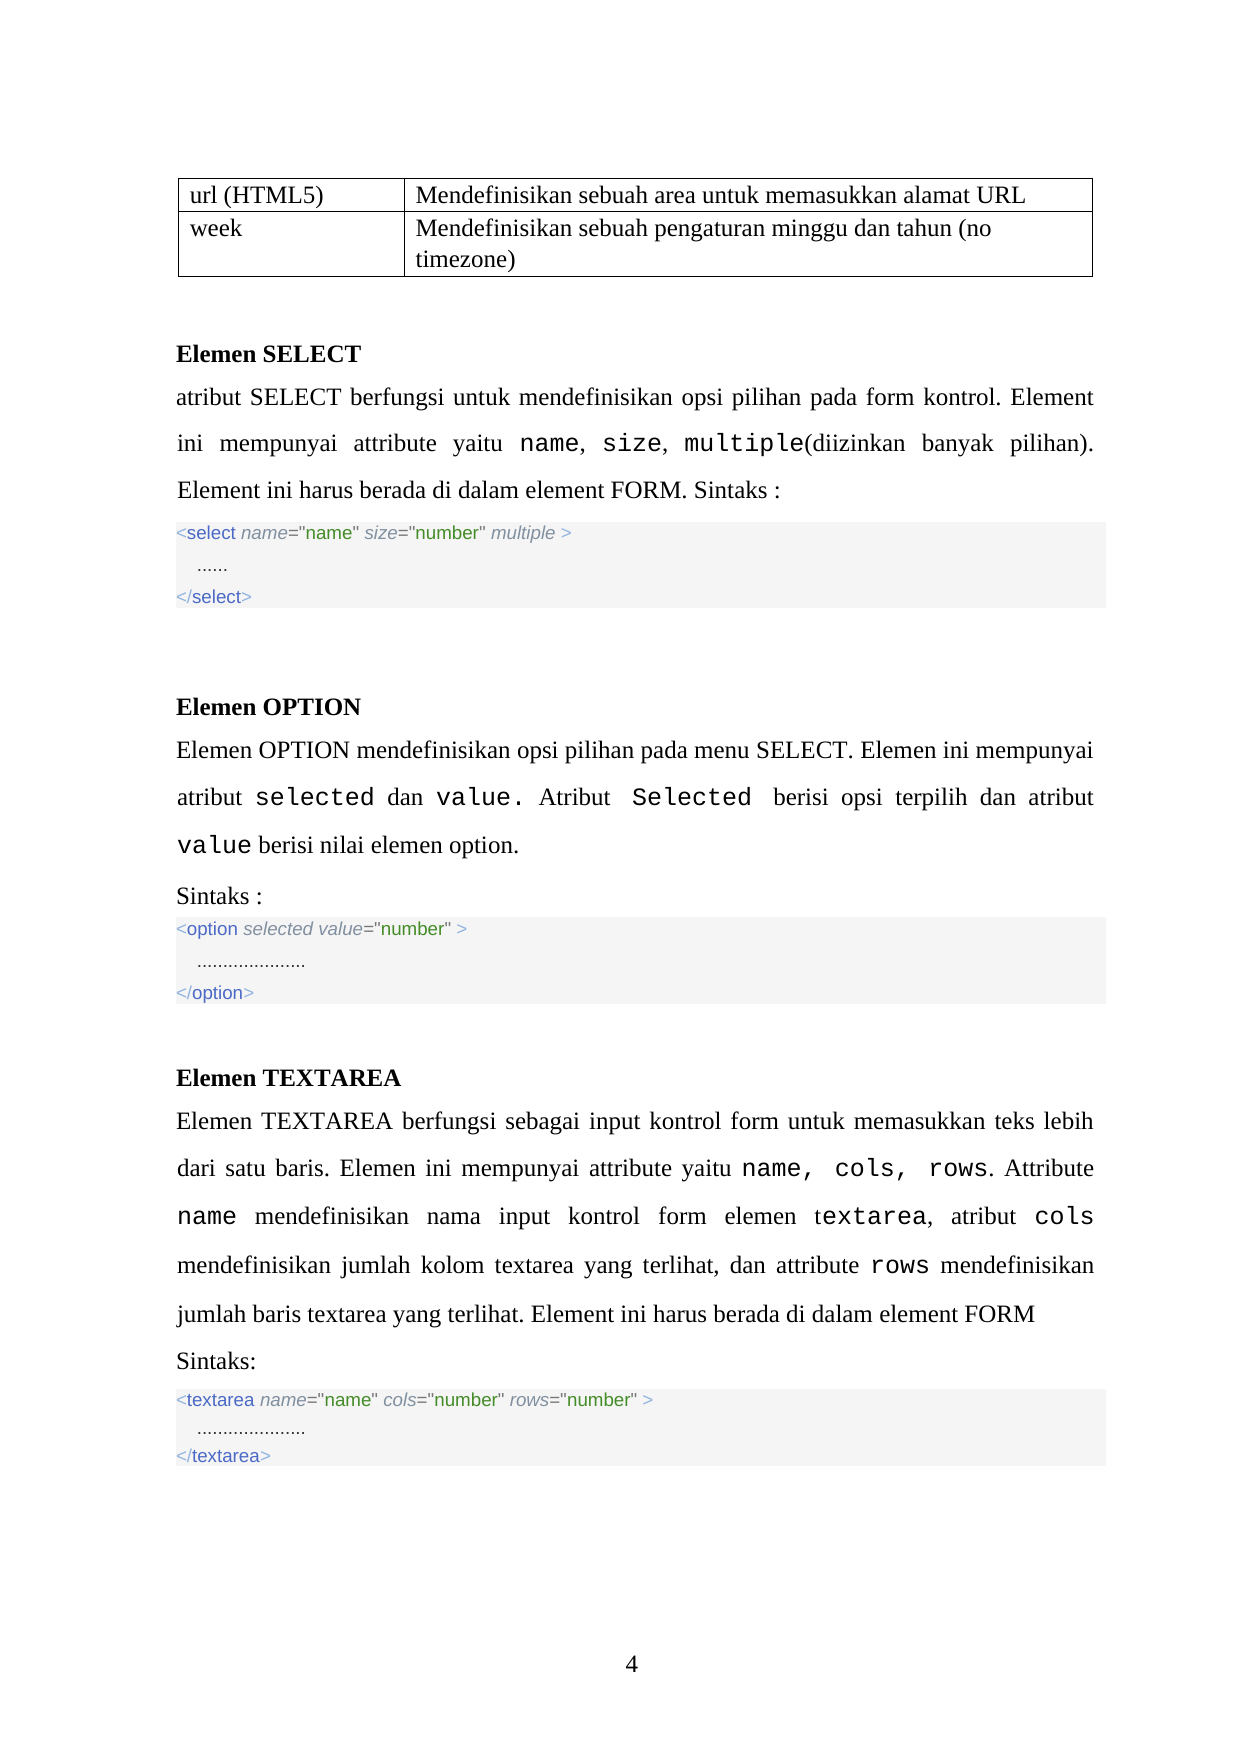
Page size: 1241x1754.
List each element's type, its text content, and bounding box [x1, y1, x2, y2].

subtitle Elemen SELECT [176, 339, 1106, 367]
text <textarea name="name" cols="number" rows="number" > [176, 1389, 1106, 1410]
text <option selected value="number" > [176, 917, 1106, 939]
text atribut SELECT berfungsi untuk mendefinisikan opsi pilihan pada form kontrol. Element ini mempunyai attribute yaitu name, size, multiple(diizinkan banyak pilihan). Element ini harus berada di dalam element FORM. Sintaks : [176, 382, 1094, 504]
table_cell Mendefinisikan sebuah pengaturan minggu dan tahun (no timezone) [405, 212, 1092, 276]
text ..................... [176, 1416, 1106, 1438]
text Sintaks: [176, 1346, 1094, 1374]
text </option> [176, 982, 1106, 1004]
text Sintaks : [176, 881, 1094, 909]
subtitle Elemen TEXTAREA [176, 1063, 1106, 1092]
subtitle Elemen OPTION [176, 692, 1106, 721]
text <select name="name" size="number" multiple > [176, 522, 1106, 543]
text Elemen OPTION mendefinisikan opsi pilihan pada menu SELECT. Elemen ini mempunyai atribut selected dan value. Atribut Selected berisi opsi terpilih dan atribut value berisi nilai elemen option. [176, 735, 1094, 861]
table_cell url (HTML5) [179, 179, 404, 211]
text Elemen TEXTAREA berfungsi sebagai input kontrol form untuk memasukkan teks lebih dari satu baris. Elemen ini mempunyai attribute yaitu name, cols, rows. Attribute name mendefinisikan nama input kontrol form elemen textarea, atribut cols mendefinisikan jumlah kolom textarea yang terlihat, dan attribute rows mendefinisikan jumlah baris textarea yang terlihat. Element ini harus berada di dalam element FORM [176, 1106, 1094, 1327]
text </select> [176, 586, 1106, 608]
table_cell Mendefinisikan sebuah area untuk memasukkan alamat URL [405, 179, 1092, 211]
text ...... [176, 554, 1106, 575]
text ..................... [176, 950, 1106, 971]
text </textarea> [176, 1444, 1106, 1466]
table_cell week [179, 212, 404, 276]
